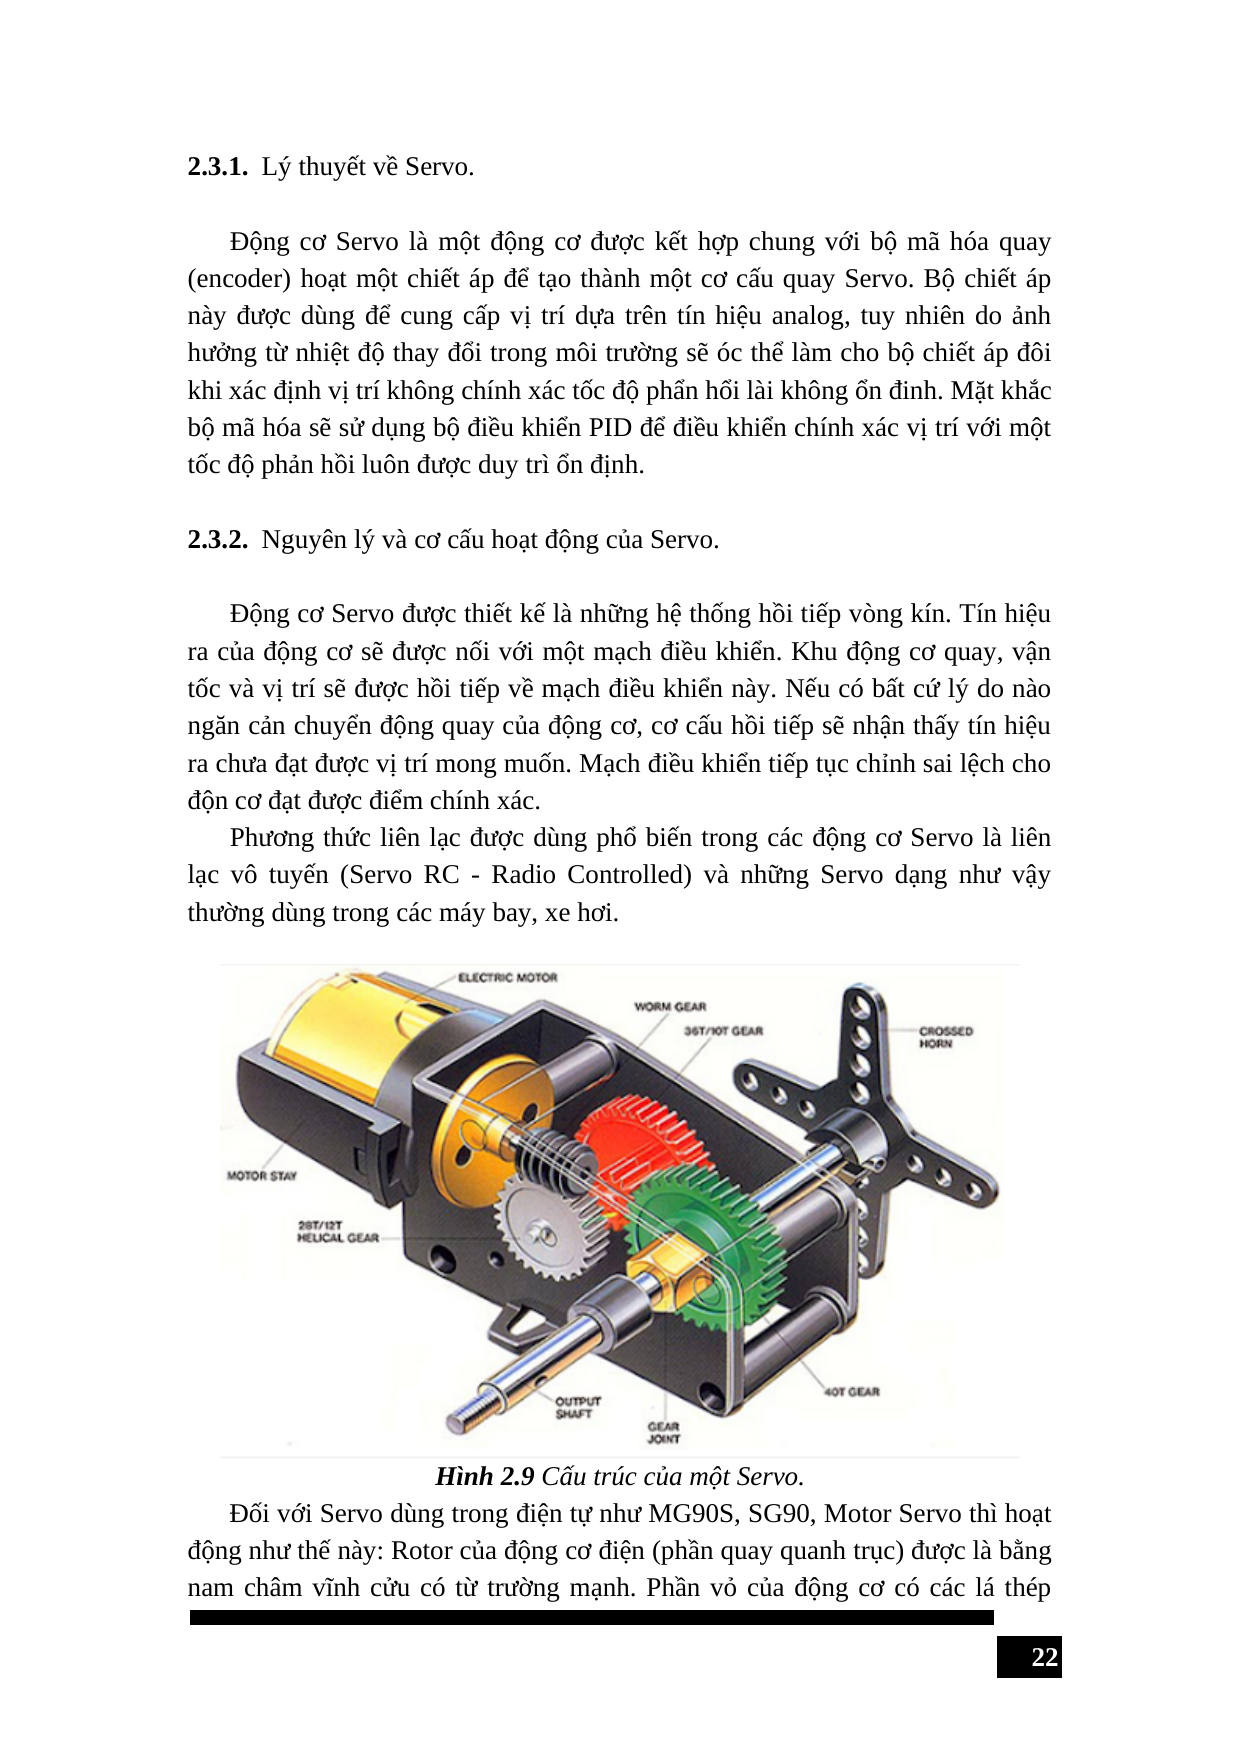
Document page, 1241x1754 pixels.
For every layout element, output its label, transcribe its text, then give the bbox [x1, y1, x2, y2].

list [187, 1497, 1053, 1603]
list Phương thức liên lạc được dùng phổ biến trong các động cơ Servo là liên lạc vô tuyến (Servo RC - Radio Controlled) và những Servo dạng như vậy thường dùng trong các máy bay, xe hơi. [187, 821, 1053, 927]
list Nguyên lý và cơ cấu hoạt động của Servo. [187, 523, 1053, 554]
text Động cơ Servo là một động cơ được kết hợp chung với bộ mã hóa quay (encoder) hoạt một chiết áp để tạo thành một cơ cấu quay Servo. Bộ chiết áp này được dùng để cung cấp vị trí dựa trên tín hiệu analog, tuy nhiên do ảnh hưởng từ nhiệt độ thay đổi trong môi trường sẽ óc thể làm cho bộ chiết áp đôi khi xác định vị trí không chính xác tốc độ phẩn hổi lài không ổn đinh. Mặt khắc bộ mã hóa sẽ sử dụng bộ điều khiển PID để điều khiển chính xác vị trí với một tốc độ phản hồi luôn được duy trì ổn định. [187, 224, 1053, 479]
list Hình 2.9 Cấu trúc của một Servo. [187, 1459, 1053, 1491]
list Động cơ Servo được thiết kế là những hệ thống hồi tiếp vòng kín. Tín hiệu ra của động cơ sẽ được nối với một mạch điều khiển. Khu động cơ quay, vận tốc và vị trí sẽ được hồi tiếp về mạch điều khiển này. Nếu có bất cứ lý do nào ngăn cản chuyển động quay của động cơ, cơ cấu hồi tiếp sẽ nhận thấy tín hiệu ra chưa đạt được vị trí mong muốn. Mạch điều khiển tiếp tục chỉnh sai lệch cho độn cơ đạt được điểm chính xác. [187, 597, 1053, 815]
list Lý thuyết về Servo. [187, 150, 1053, 181]
picture [220, 964, 1020, 1460]
